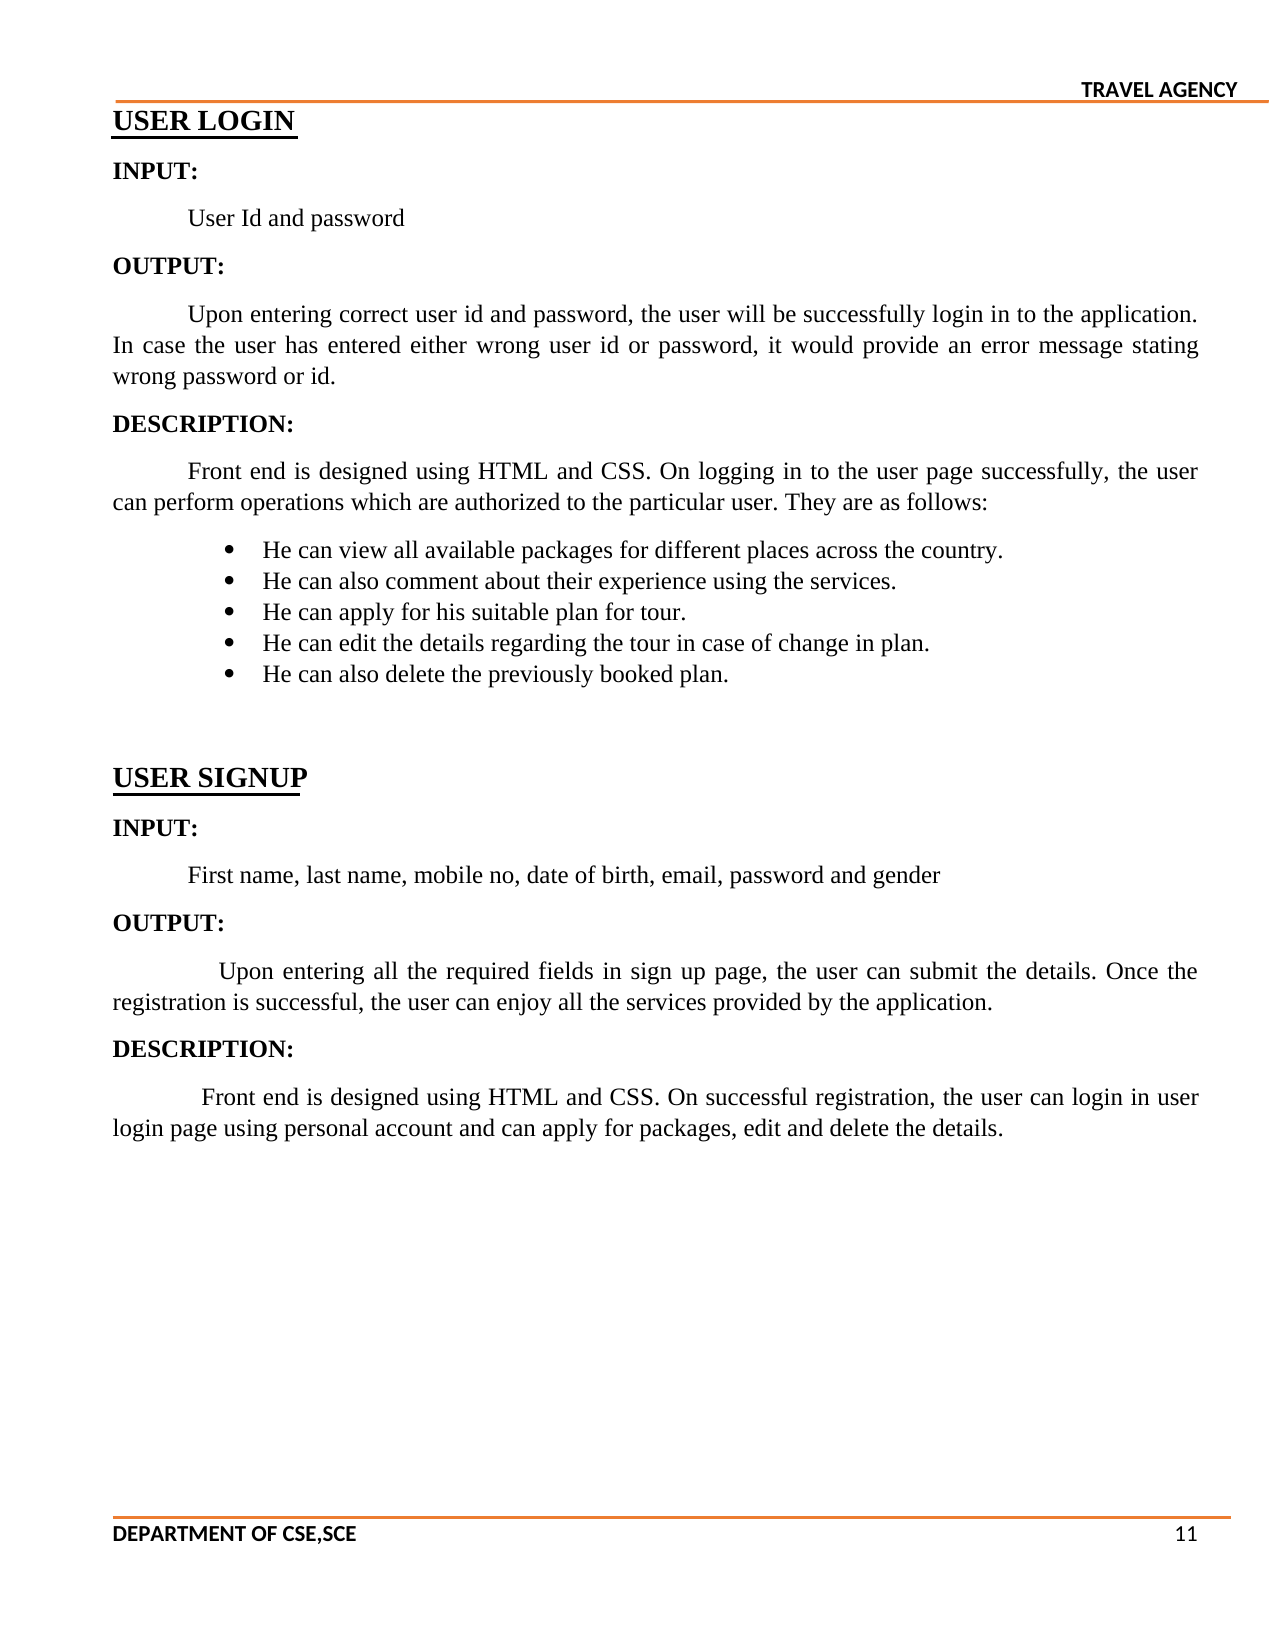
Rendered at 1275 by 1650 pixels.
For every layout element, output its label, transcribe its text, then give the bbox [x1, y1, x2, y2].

text OUTPUT: [112, 251, 1200, 280]
list He can also comment about their experience using the services. [225, 566, 1200, 595]
text Front end is designed using HTML and CSS. On successful registration, the user can login in user login page using personal account and can apply for packages, edit and delete the details. [112, 1082, 1200, 1142]
text Upon entering all the required fields in sign up page, the user can submit the details. Once the registration is successful, the user can enjoy all the services provided by the application. [112, 956, 1200, 1016]
text OUTPUT: [112, 908, 1200, 937]
text INPUT: [112, 156, 1200, 184]
text INPUT: [112, 813, 1200, 841]
text Front end is designed using HTML and CSS. On logging in to the user page successfully, the user can perform operations which are authorized to the particular user. They are as follows: [112, 456, 1200, 516]
text DESCRIPTION: [112, 1034, 1200, 1063]
text USER SIGNUP [112, 760, 1200, 793]
text USER LOGIN [112, 103, 1200, 137]
text First name, last name, mobile no, date of birth, email, password and gender [112, 860, 1200, 889]
list He can view all available packages for different places across the country. [225, 535, 1200, 564]
text DESCRIPTION: [112, 409, 1200, 437]
text Upon entering correct user id and password, the user will be successfully login in to the application. In case the user has entered either wrong user id or password, it would provide an error message stating wrong password or id. [112, 299, 1200, 390]
list He can also delete the previously booked plan. [225, 659, 1200, 688]
text User Id and password [112, 203, 1200, 232]
list He can apply for his suitable plan for tour. [225, 597, 1200, 626]
list He can edit the details regarding the tour in case of change in plan. [225, 628, 1200, 657]
